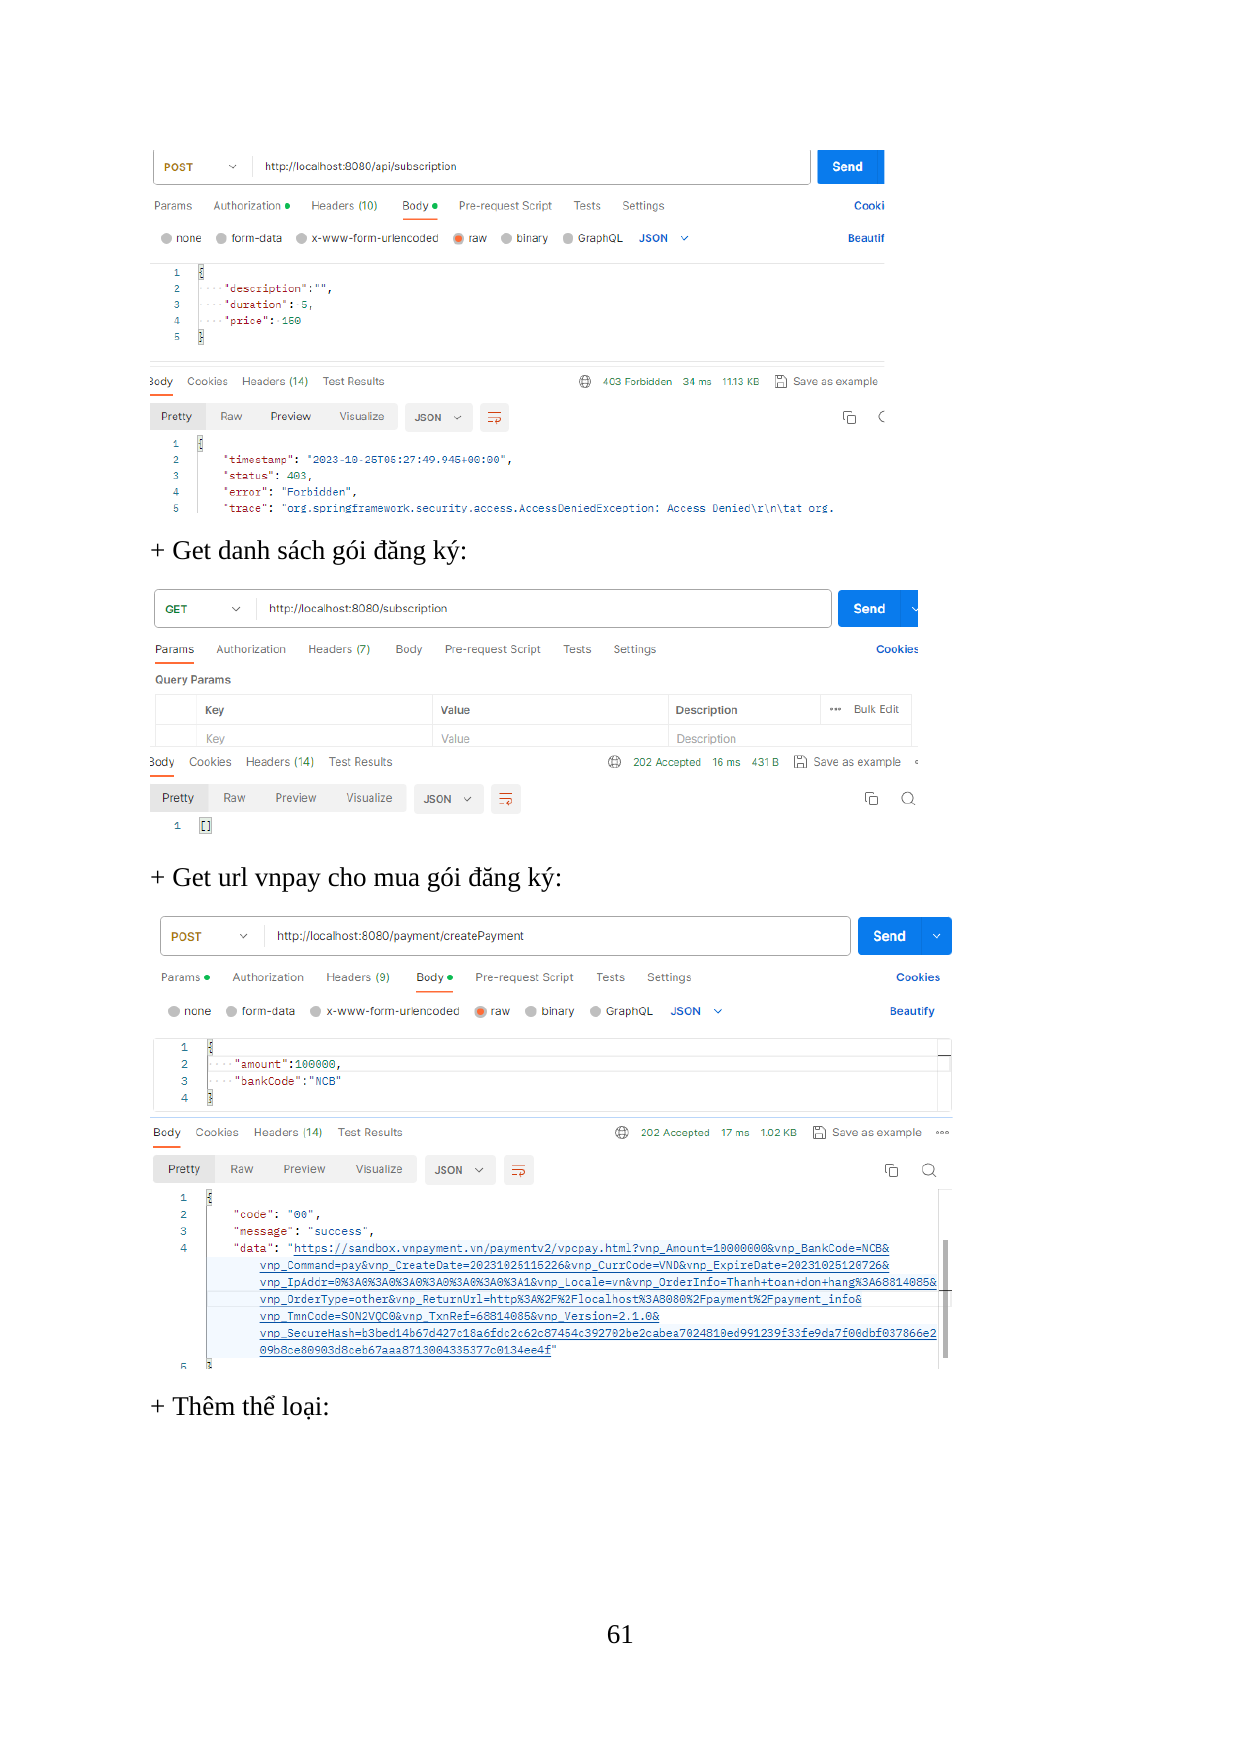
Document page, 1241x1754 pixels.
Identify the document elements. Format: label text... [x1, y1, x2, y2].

picture [150, 587, 918, 840]
picture [150, 914, 953, 1369]
text + Get url vnpay cho mua gói đăng ký: [150, 861, 1090, 892]
picture [150, 150, 885, 513]
text + Thêm thể loại: [150, 1390, 1090, 1422]
text + Get danh sách gói đăng ký: [150, 534, 1090, 566]
